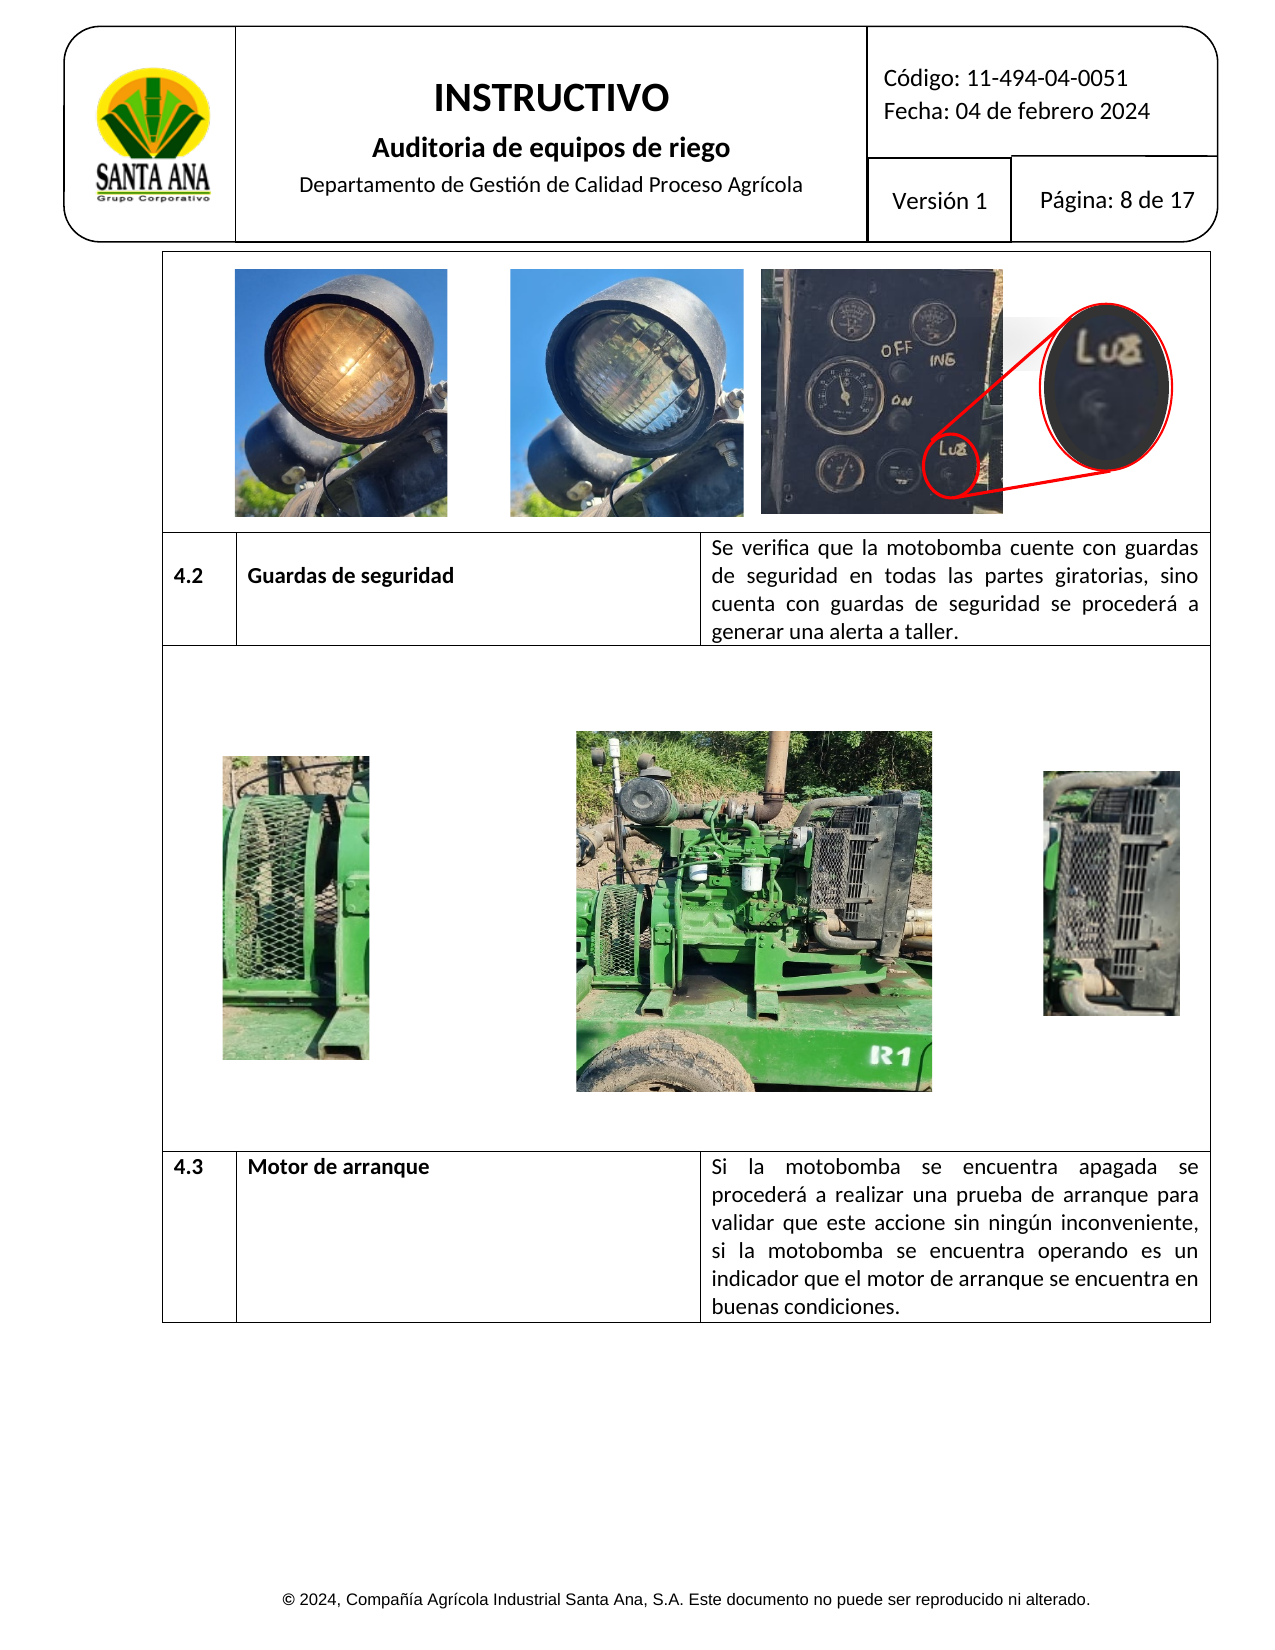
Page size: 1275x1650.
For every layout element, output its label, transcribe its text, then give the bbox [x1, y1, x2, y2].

table_cell [163, 646, 1210, 1151]
picture [87, 62, 218, 207]
picture [222, 756, 370, 1060]
table_cell Se verifica que la motobomba cuente con guardas de seguridad en todas las partes giratorias, sino cuenta con guardas de seguridad se procederá a generar una alerta a taller. [701, 533, 1210, 645]
table_cell Si la motobomba se encuentra apagada se procederá a realizar una prueba de arranque para validar que este accione sin ningún inconveniente, si la motobomba se encuentra operando es un indicador que el motor de arranque se encuentra en buenas condiciones. [701, 1152, 1210, 1322]
table_cell 4.3 [163, 1152, 236, 1322]
picture [761, 269, 1003, 514]
table_cell Motor de arranque [237, 1152, 700, 1322]
table_cell Guardas de seguridad [237, 533, 700, 645]
table_cell 4.2 [163, 533, 236, 645]
picture [576, 731, 933, 1092]
picture [926, 436, 976, 496]
picture [1055, 316, 1158, 460]
table_cell [163, 252, 1210, 532]
picture [234, 269, 448, 517]
picture [510, 269, 744, 517]
picture [944, 381, 1003, 493]
